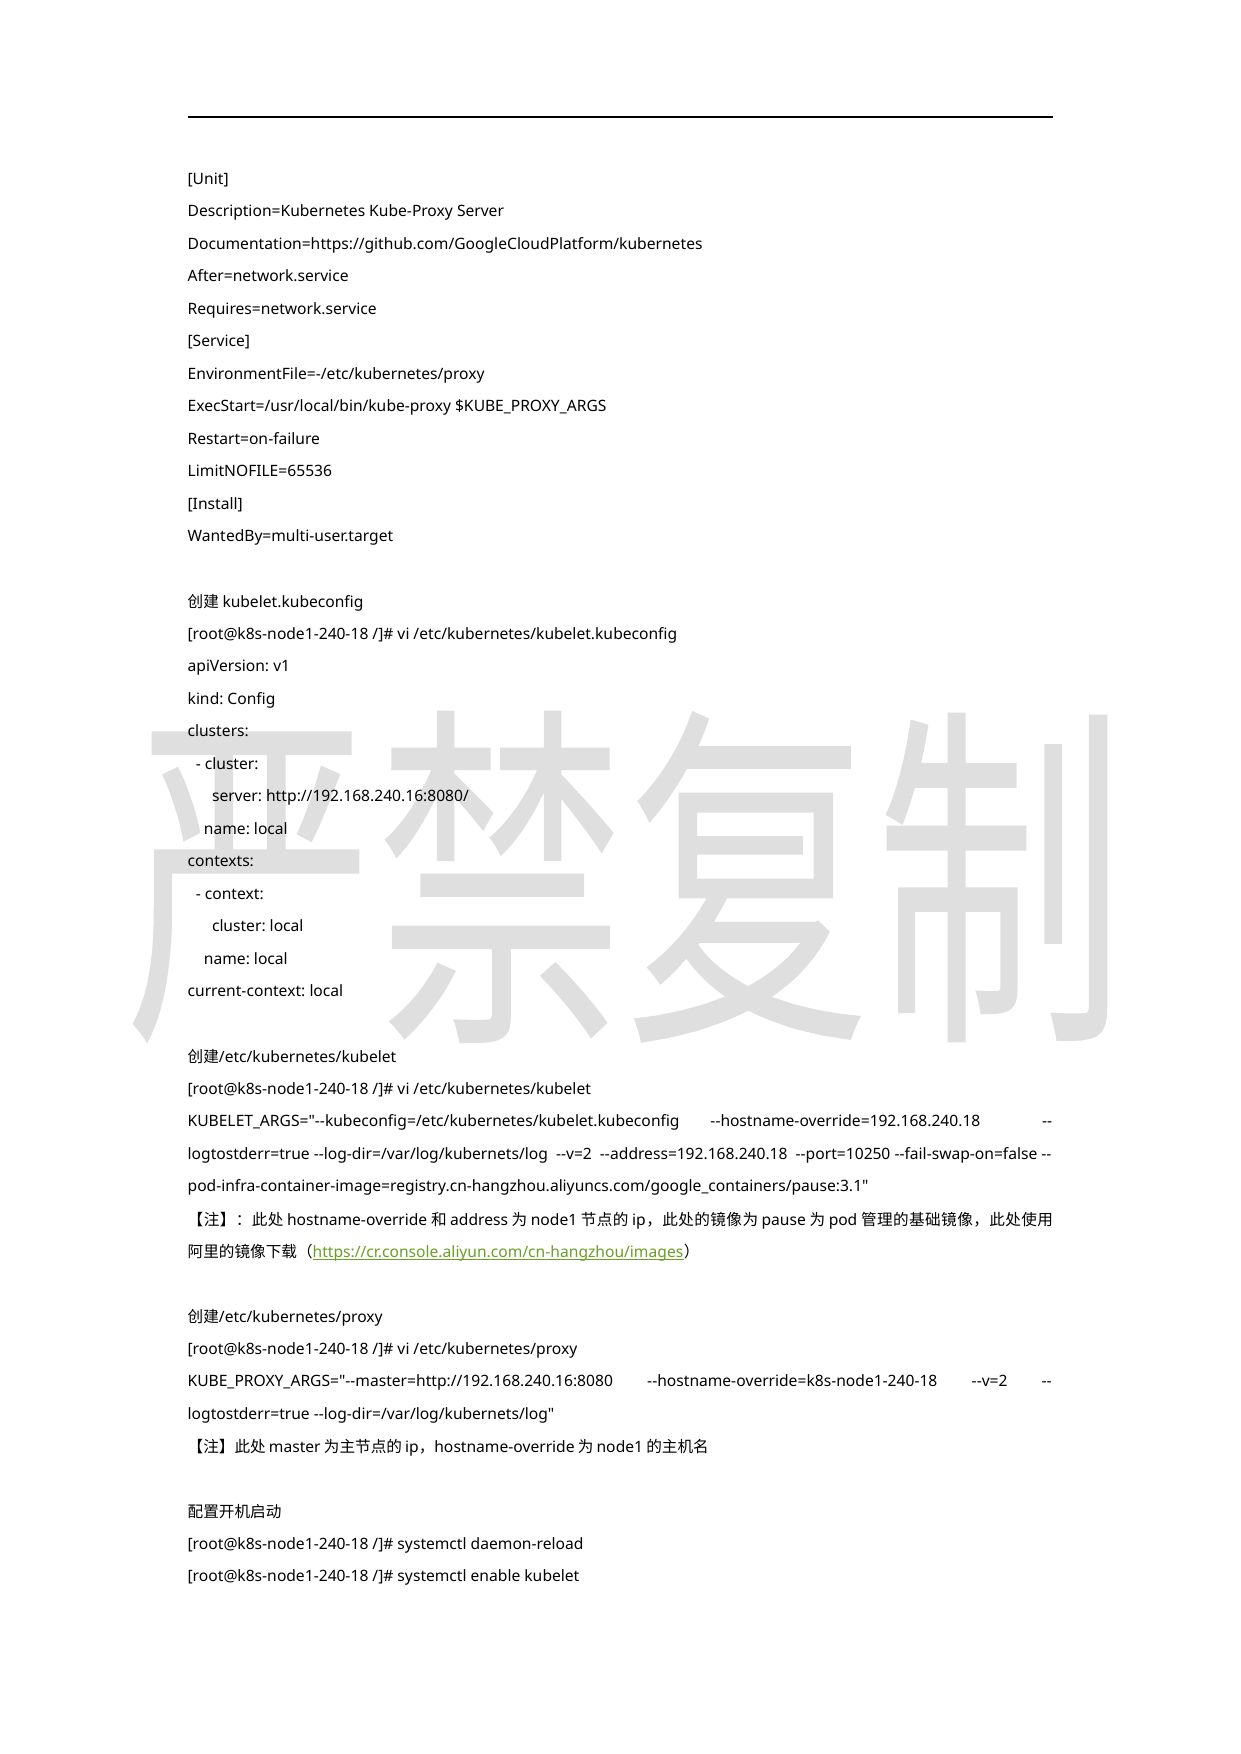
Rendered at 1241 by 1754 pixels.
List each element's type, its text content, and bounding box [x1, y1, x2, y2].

text - cluster: [187, 747, 1053, 779]
text current-context: local [187, 974, 1053, 1007]
text LimitNOFILE=65536 [187, 454, 1053, 487]
text KUBE_PROXY_ARGS="--master=http://192.168.240.16:8080 --hostname-override=k8s-node1-240-18 --v=2 --logtostderr=true --log-dir=/var/log/kubernets/log" [187, 1364, 1053, 1429]
text - context: [187, 877, 1053, 909]
text [root@k8s-node1-240-18 /]# vi /etc/kubernetes/kubelet.kubeconfig [187, 617, 1053, 649]
text [Service] [187, 324, 1053, 357]
text KUBELET_ARGS="--kubeconfig=/etc/kubernetes/kubelet.kubeconfig --hostname-override=192.168.240.18 --logtostderr=true --log-dir=/var/log/kubernets/log --v=2 --address=192.168.240.18 --port=10250 --fail-swap-on=false --pod-infra-container-image=registry.cn-hangzhou.aliyuncs.com/google_containers/pause:3.1" [187, 1104, 1053, 1202]
text EnvironmentFile=-/etc/kubernetes/proxy [187, 357, 1053, 389]
text 创建 kubelet.kubeconfig [187, 584, 1053, 617]
text ExecStart=/usr/local/bin/kube-proxy $KUBE_PROXY_ARGS [187, 389, 1053, 422]
text WantedBy=multi-user.target [187, 519, 1053, 552]
text contexts: [187, 844, 1053, 877]
text [root@k8s-node1-240-18 /]# vi /etc/kubernetes/kubelet [187, 1072, 1053, 1104]
text clusters: [187, 714, 1053, 747]
text [root@k8s-node1-240-18 /]# systemctl daemon-reload [187, 1527, 1053, 1559]
text server: http://192.168.240.16:8080/ [187, 779, 1053, 812]
text 【注】此处master为主节点的ip，hostname-override为node1的主机名 [187, 1429, 1053, 1462]
text 【注】：此处hostname-override和address为node1节点的ip，此处的镜像为pause为pod管理的基础镜像，此处使用阿里的镜像下载（https://cr.console.aliyun.com/cn-hangzhou/images） [187, 1202, 1053, 1267]
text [187, 162, 1053, 194]
text Documentation=https://github.com/GoogleCloudPlatform/kubernetes [187, 227, 1053, 259]
text Description=Kubernetes Kube-Proxy Server [187, 194, 1053, 227]
text [root@k8s-node1-240-18 /]# systemctl enable kubelet [187, 1559, 1053, 1592]
text [Install] [187, 487, 1053, 519]
text [root@k8s-node1-240-18 /]# vi /etc/kubernetes/proxy [187, 1332, 1053, 1364]
text name: local [187, 812, 1053, 844]
text apiVersion: v1 [187, 649, 1053, 682]
text After=network.service [187, 259, 1053, 292]
text 创建/etc/kubernetes/proxy [187, 1299, 1053, 1332]
text Restart=on-failure [187, 422, 1053, 454]
text 配置开机启动 [187, 1494, 1053, 1527]
text Requires=network.service [187, 292, 1053, 324]
text name: local [187, 942, 1053, 974]
text cluster: local [187, 909, 1053, 942]
text 创建/etc/kubernetes/kubelet [187, 1039, 1053, 1072]
text kind: Config [187, 682, 1053, 714]
